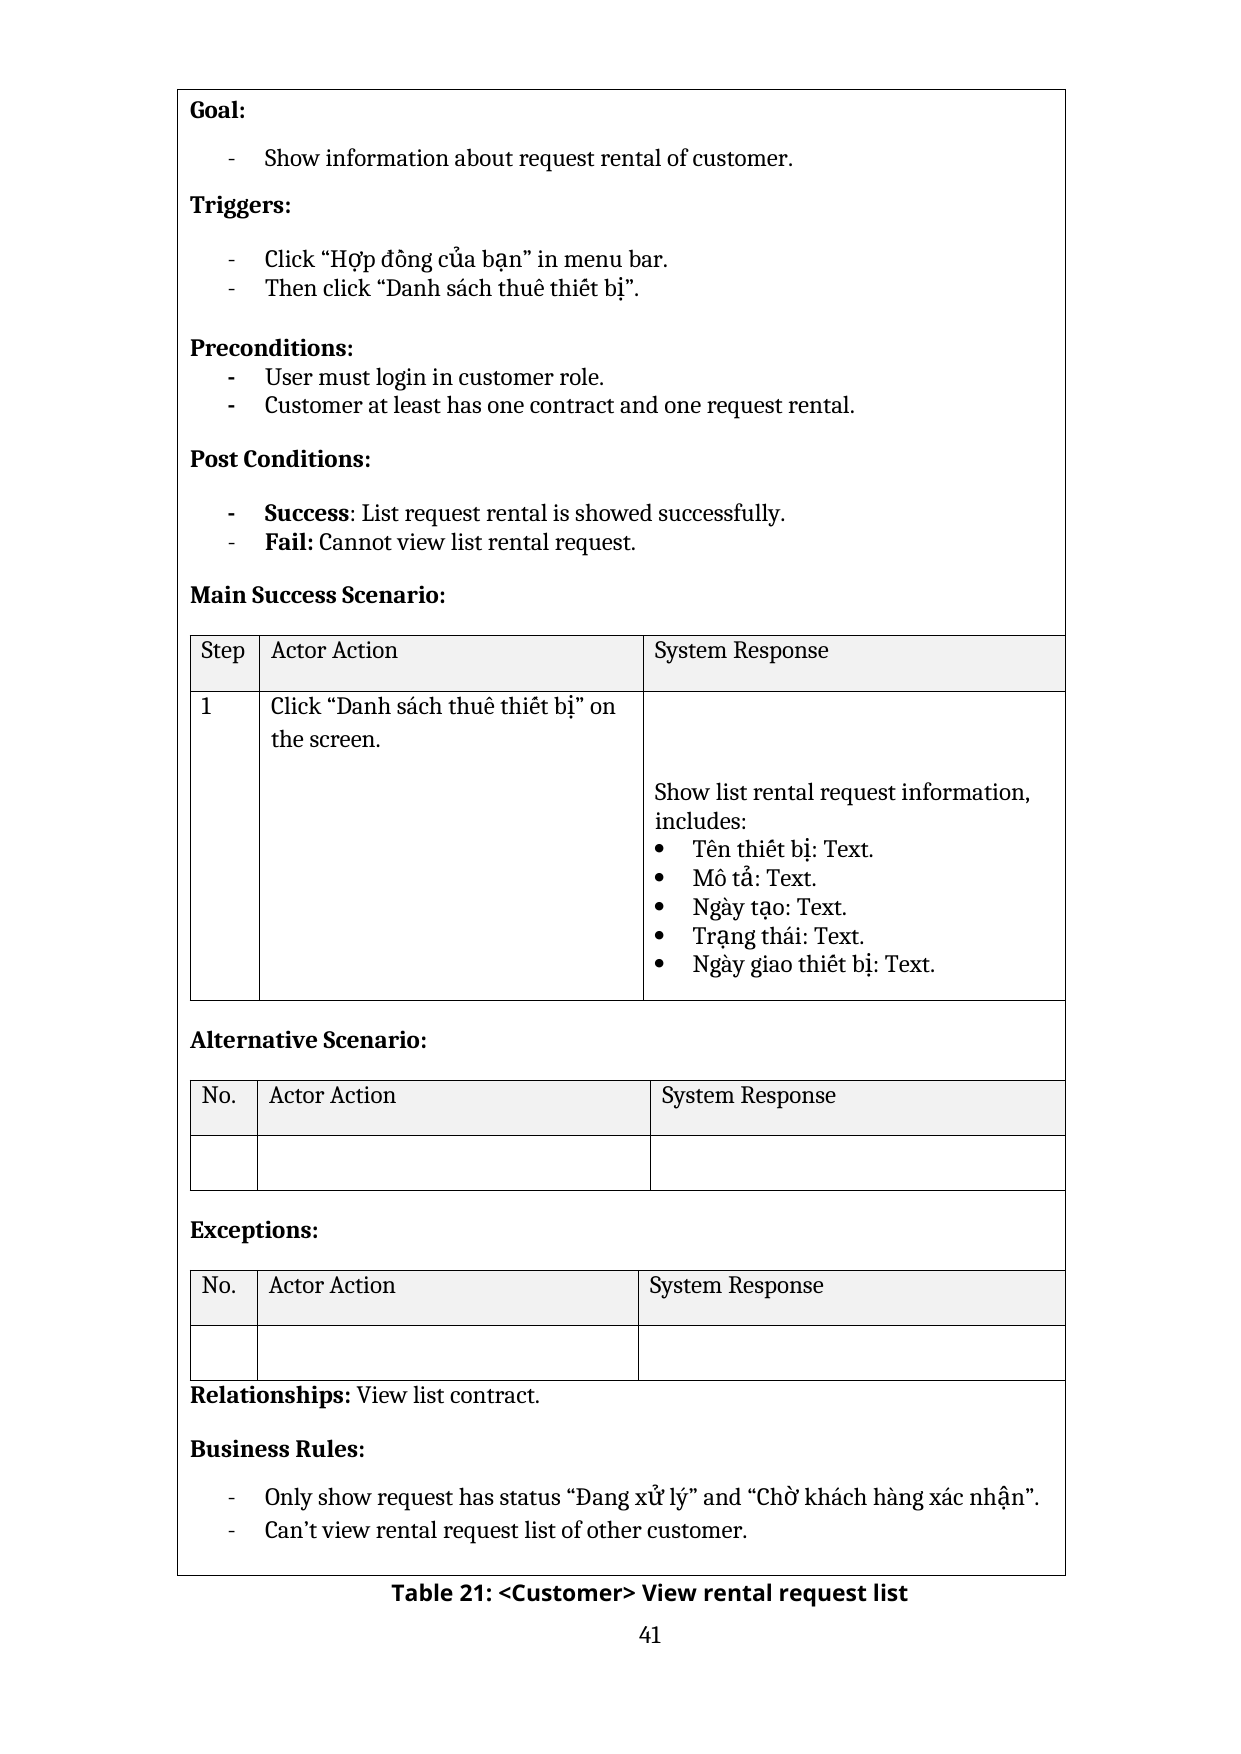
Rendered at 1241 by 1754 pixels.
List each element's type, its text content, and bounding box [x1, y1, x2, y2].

text Table 21: <Customer> View rental request list [177, 1576, 1122, 1608]
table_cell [178, 90, 1065, 1575]
